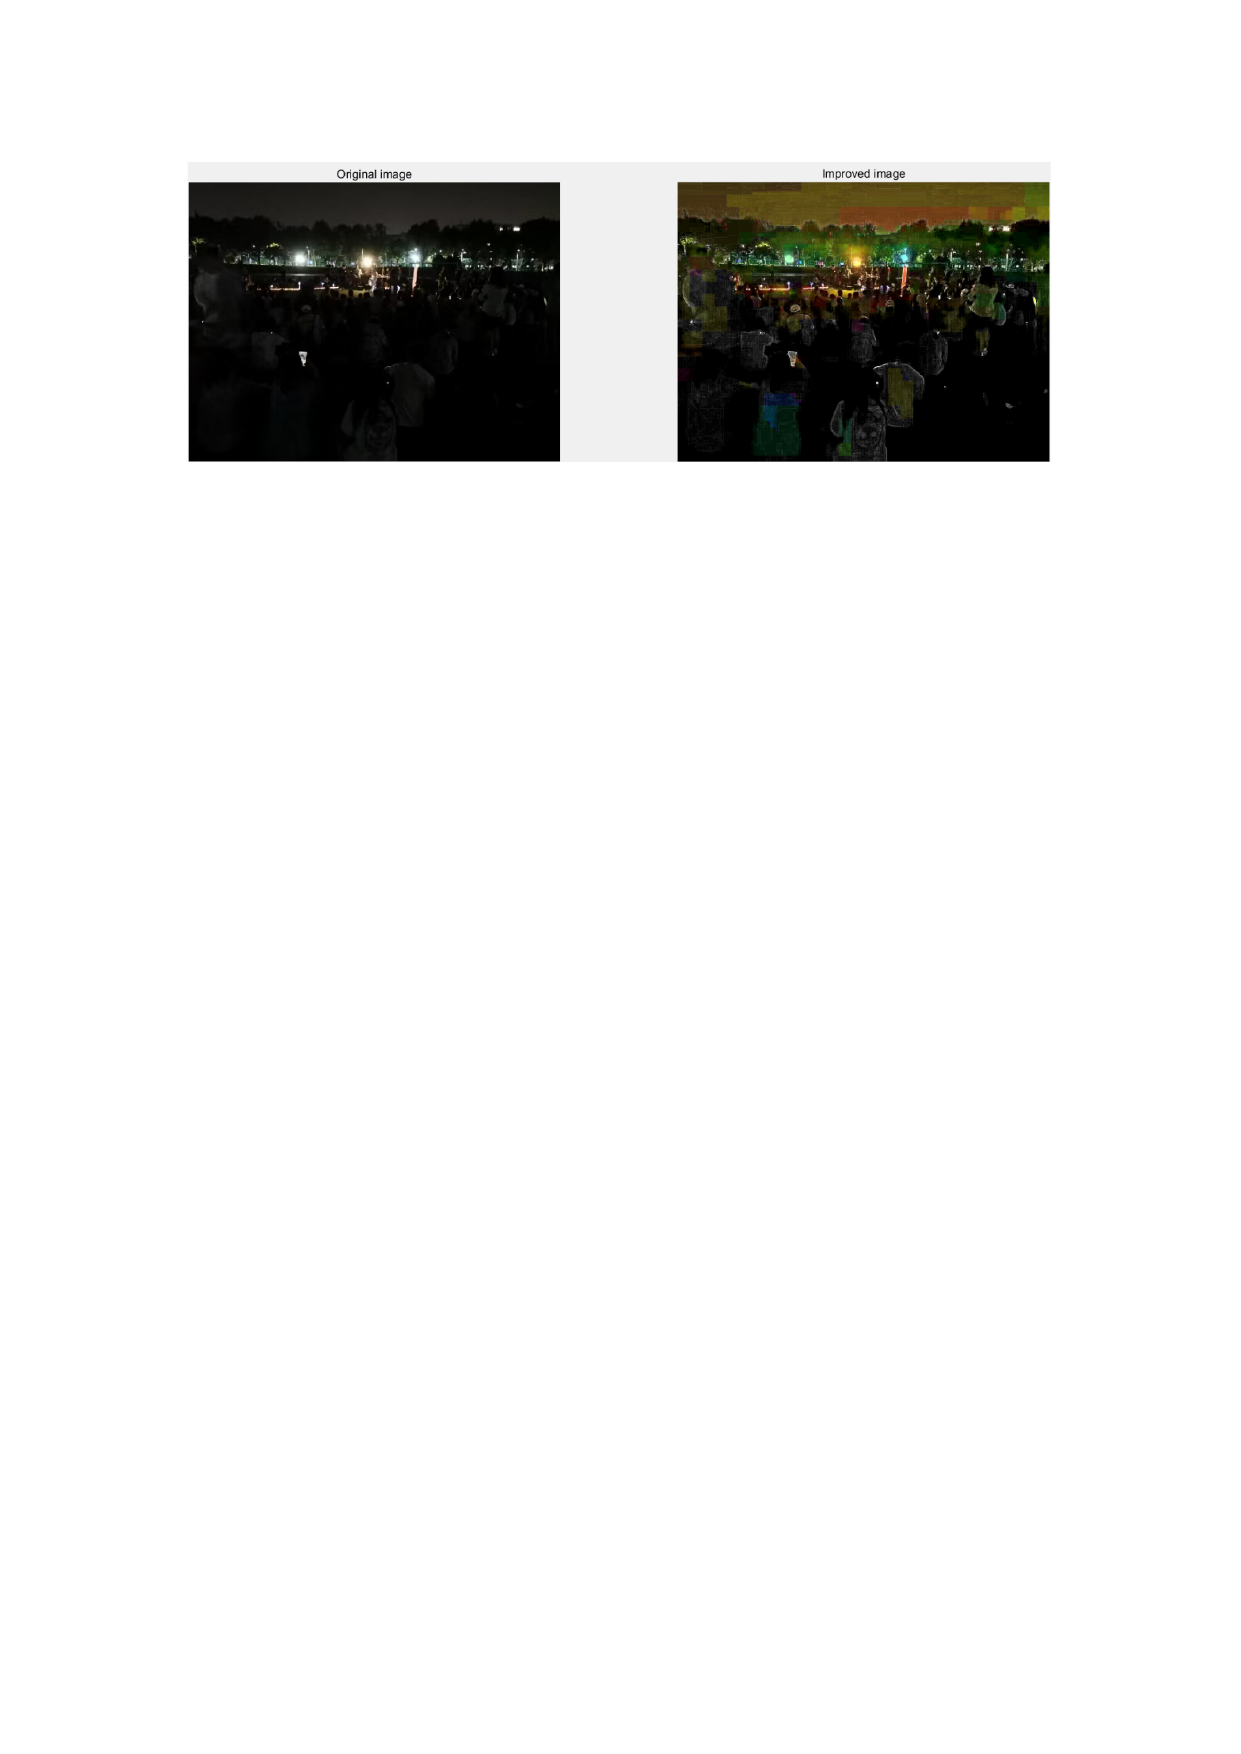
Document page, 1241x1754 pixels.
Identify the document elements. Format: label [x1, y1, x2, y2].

picture [187, 162, 1051, 462]
